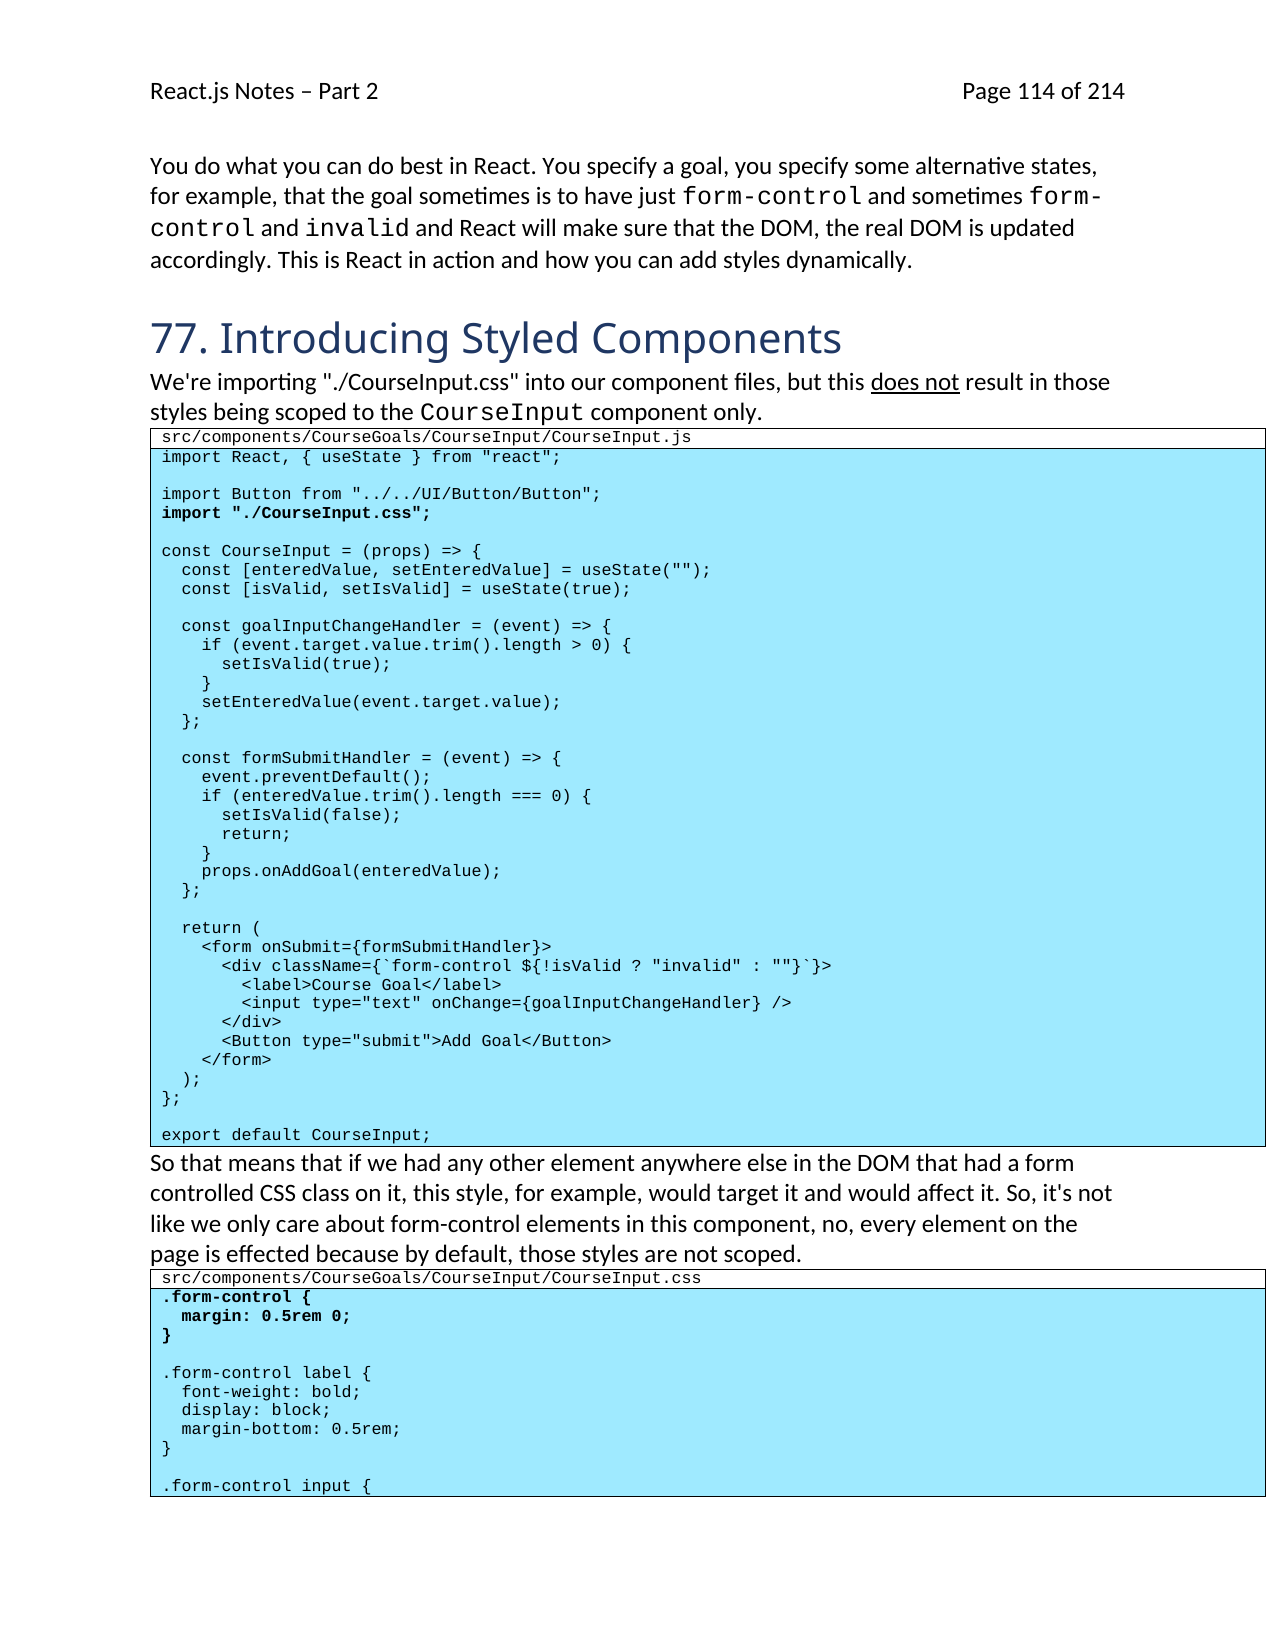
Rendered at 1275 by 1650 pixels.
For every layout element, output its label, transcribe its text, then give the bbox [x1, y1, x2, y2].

text We're importing "./CourseInput.css" into our component files, but this does not result in those styles being scoped to the CourseInput component only. [150, 366, 1125, 428]
table_header src/components/CourseGoals/CourseInput/CourseInput.js [151, 429, 1265, 448]
text You do what you can do best in React. You specify a goal, you specify some alternative states, for example, that the goal sometimes is to have just form-control and sometimes form-control and invalid and React will make sure that the DOM, the real DOM is updated accordingly. This is React in action and how you can add styles dynamically. [150, 150, 1125, 274]
table_header src/components/CourseGoals/CourseInput/CourseInput.css [151, 1270, 1265, 1288]
text So that means that if we had any other element anywhere else in the DOM that had a form controlled CSS class on it, this style, for example, would target it and would affect it. So, it's not like we only care about form-control elements in this component, no, every element on the page is effected because by default, those styles are not scoped. [150, 1147, 1125, 1269]
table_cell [151, 1289, 1265, 1496]
subtitle 77. Introducing Styled Components [150, 309, 1125, 366]
